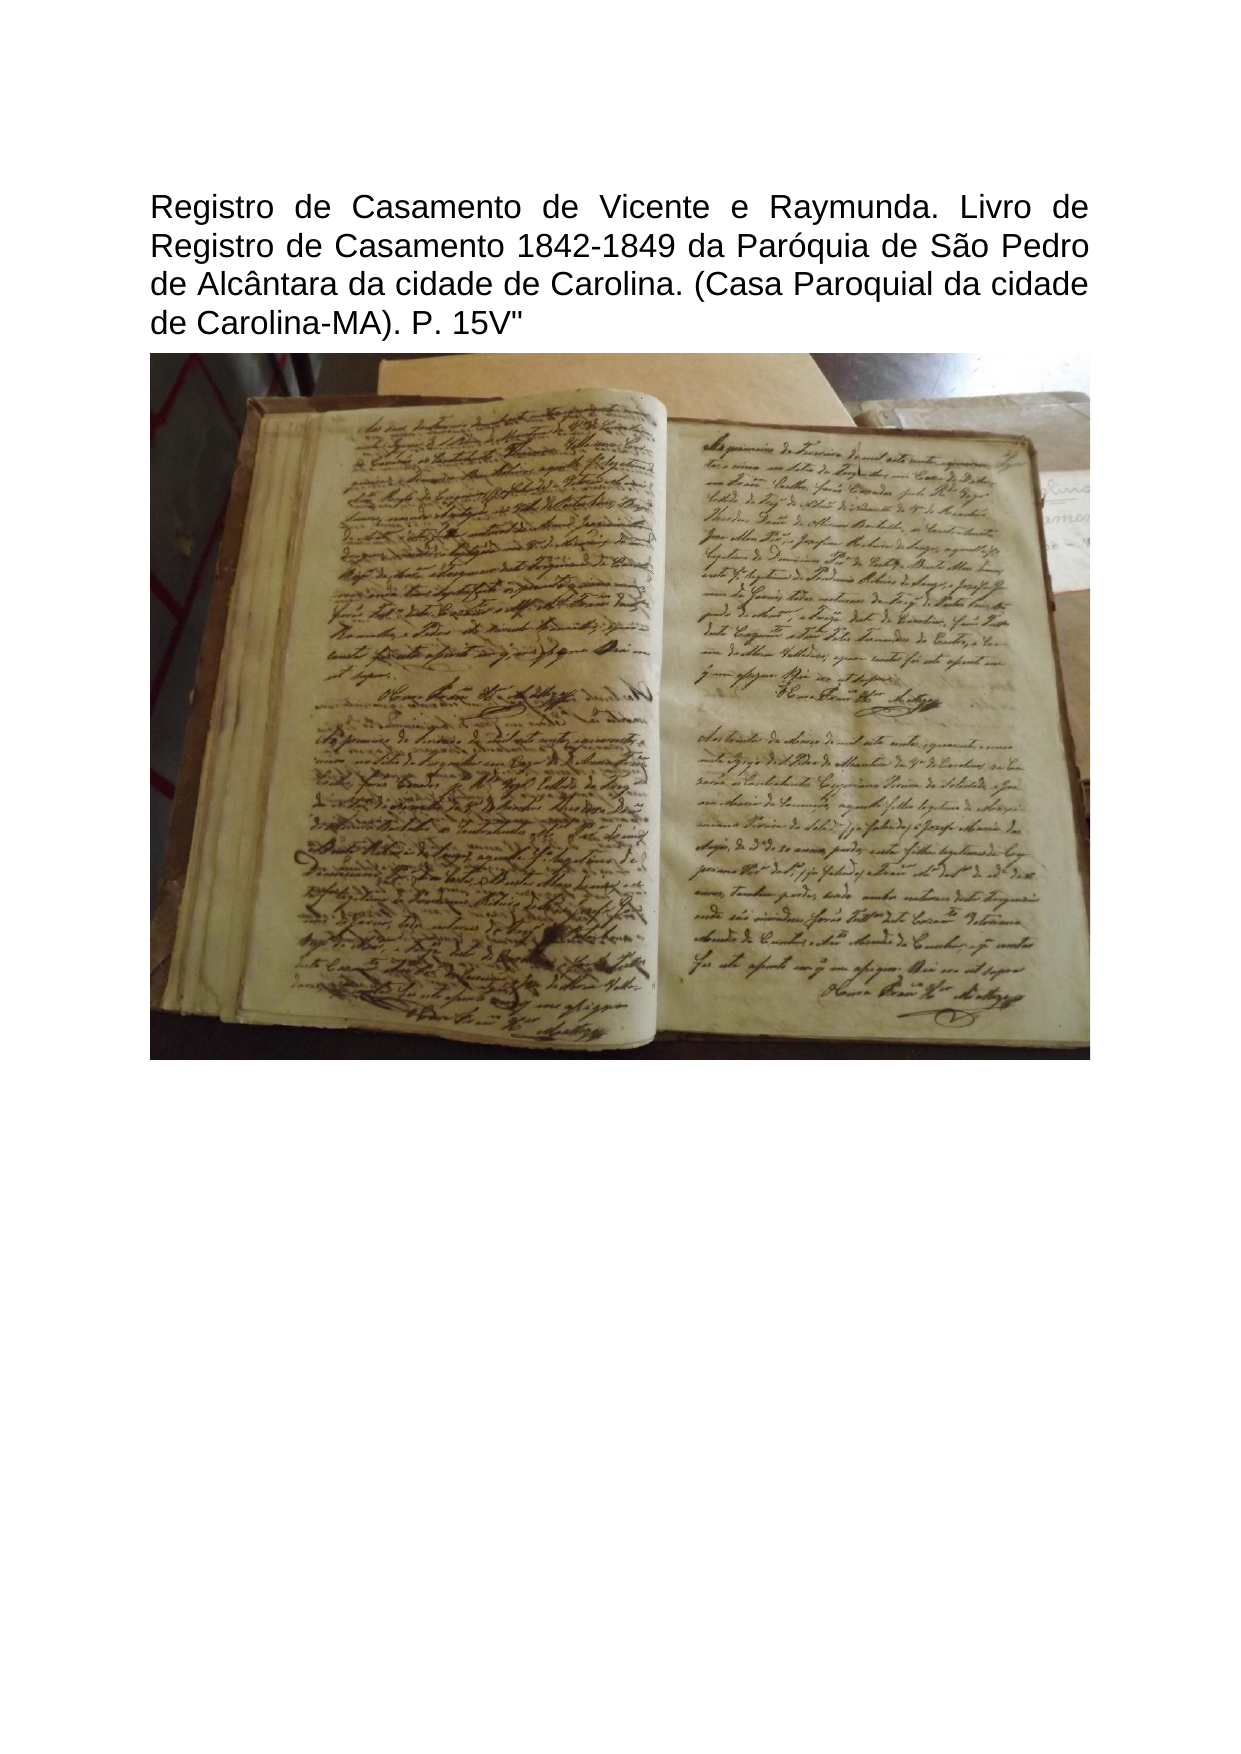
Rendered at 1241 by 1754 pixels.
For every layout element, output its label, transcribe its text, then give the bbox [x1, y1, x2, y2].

subtitle Registro de Casamento de Vicente e Raymunda. Livro de Registro de Casamento 1842-1849 da Paróquia de São Pedro de Alcântara da cidade de Carolina. (Casa Paroquial da cidade de Carolina-MA). P. 15V" [150, 187, 1090, 341]
picture [150, 353, 1091, 1060]
